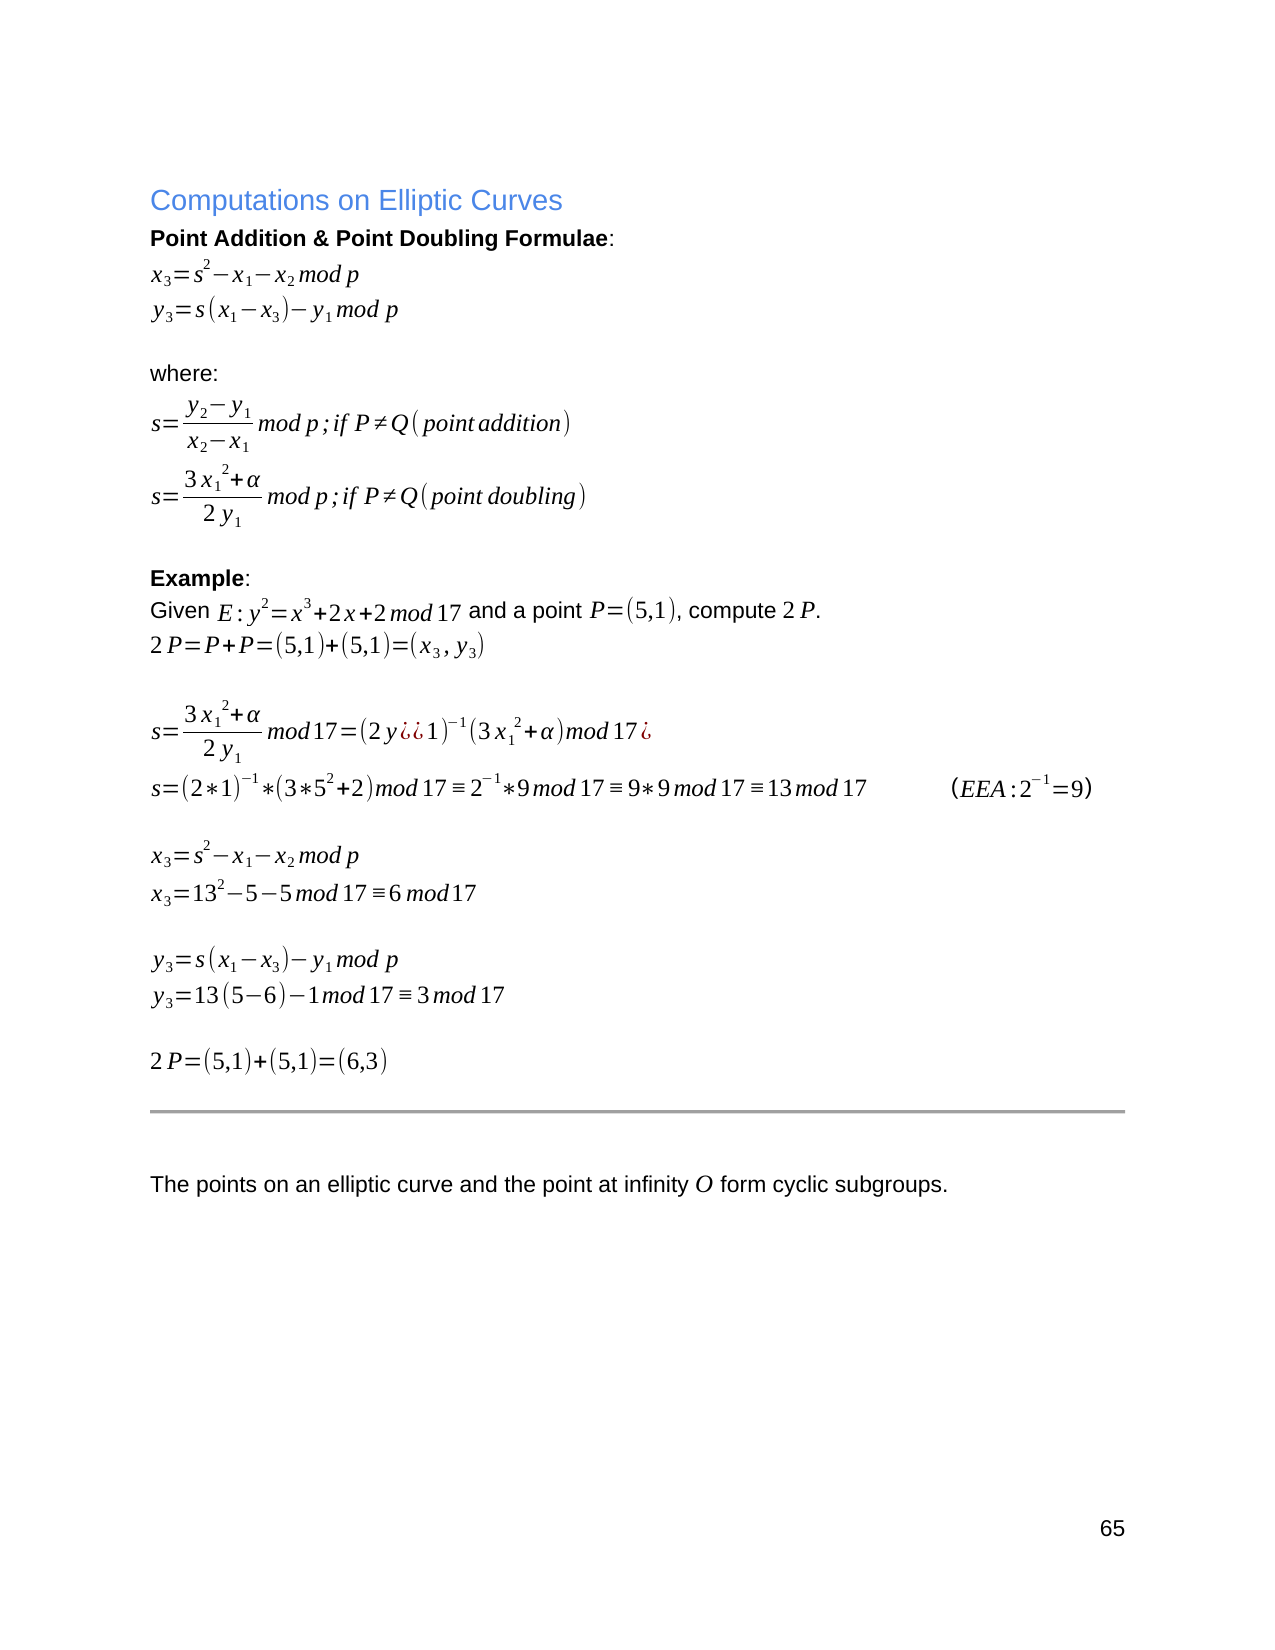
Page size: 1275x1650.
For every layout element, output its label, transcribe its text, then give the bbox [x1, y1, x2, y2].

text The points on an elliptic curve and the point at infinity form cyclic subgroups. [150, 1171, 1125, 1198]
text Point Addition & Point Doubling Formulae: [150, 225, 1125, 252]
text Given and a point , compute . [150, 595, 1125, 626]
subtitle Computations on Elliptic Curves [150, 183, 1125, 217]
text where: [150, 360, 1125, 387]
text Example: [150, 564, 1125, 591]
text () [150, 769, 1125, 802]
